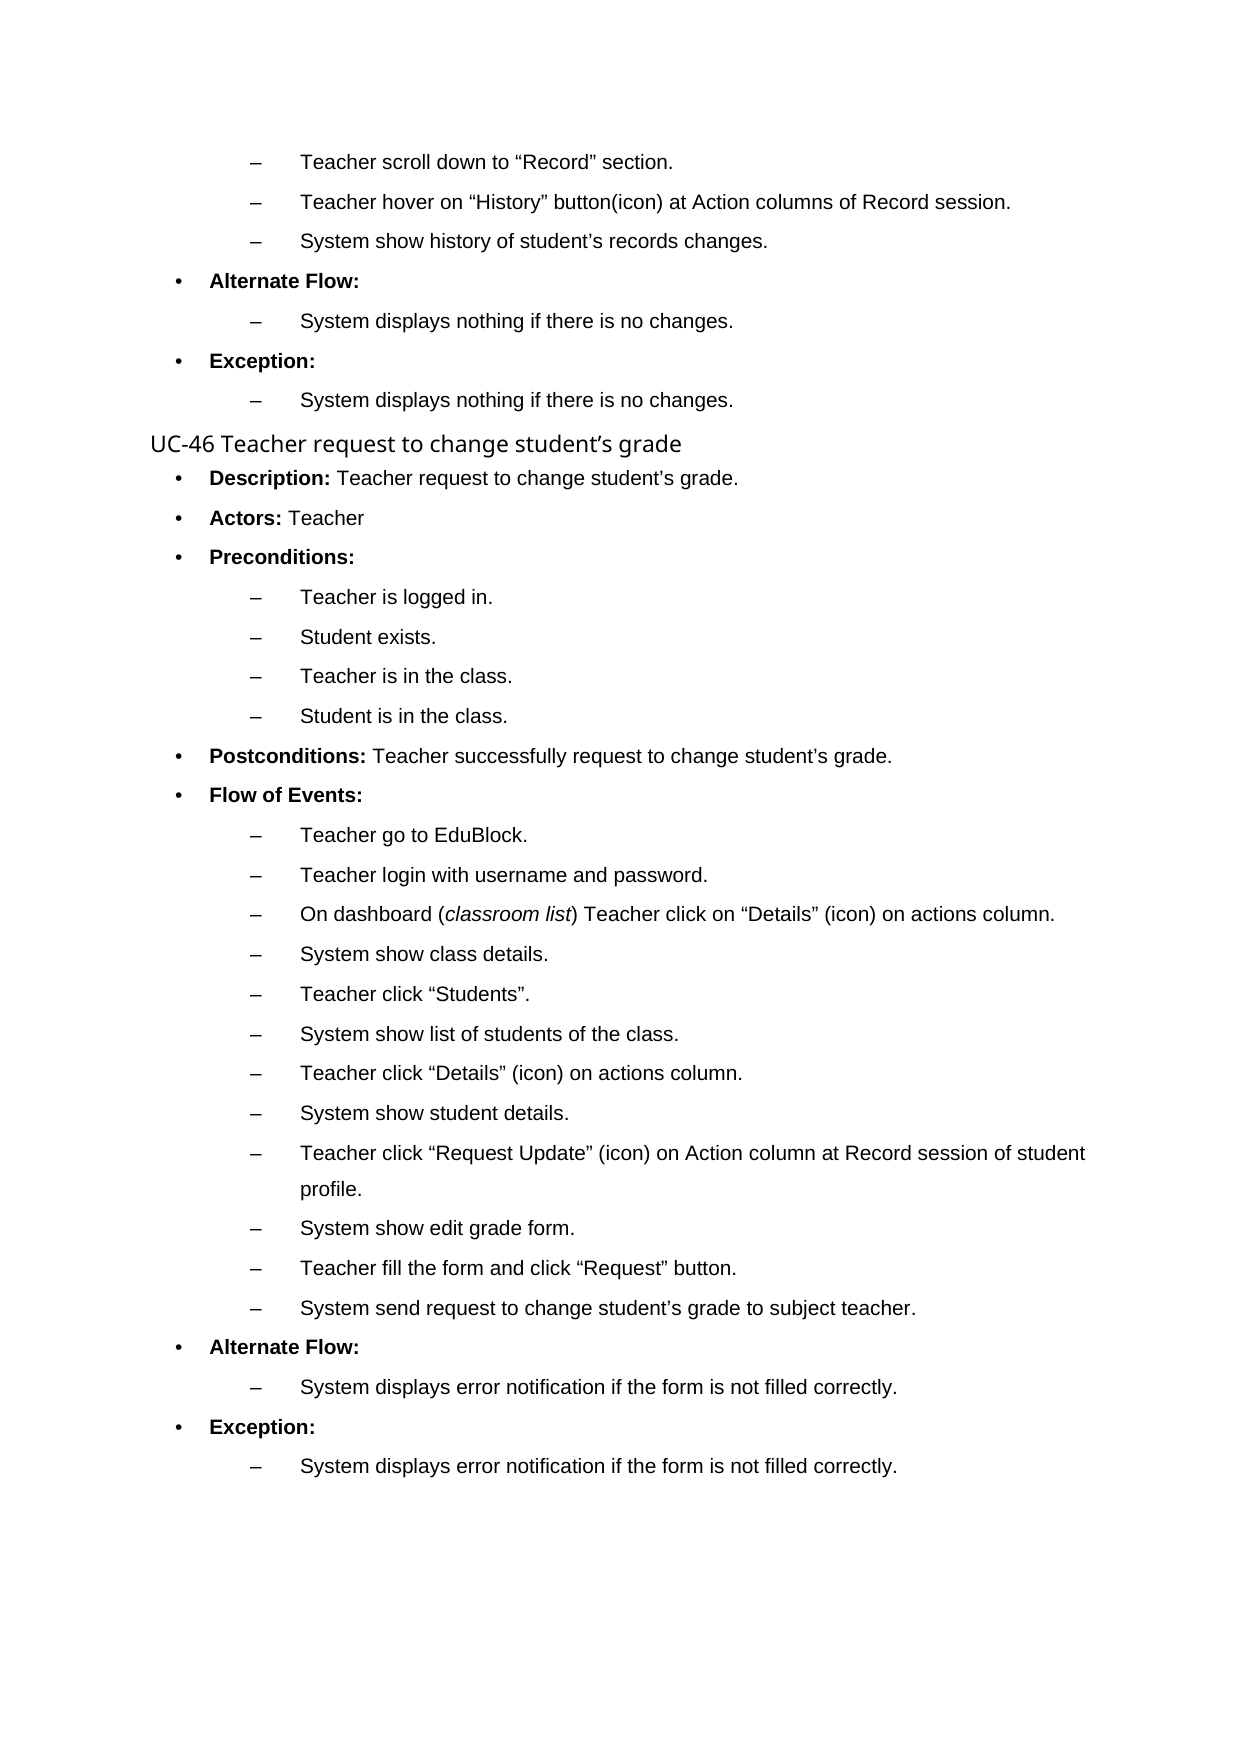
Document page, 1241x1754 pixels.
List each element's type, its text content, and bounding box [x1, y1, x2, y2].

list System displays error notification if the form is not filled correctly. [250, 1375, 1093, 1399]
list Teacher is in the class. [250, 664, 1093, 688]
list On dashboard (classroom list) Teacher click on “Details” (icon) on actions column. [250, 902, 1093, 926]
list Teacher hover on “History” button(icon) at Action columns of Record session. [250, 190, 1093, 214]
list Teacher fill the form and click “Request” button. [250, 1256, 1093, 1280]
list Teacher click “Request Update” (icon) on Action column at Record session of student profile. [250, 1140, 1093, 1200]
list Student exists. [250, 624, 1093, 648]
list Alternate Flow: [175, 269, 1093, 293]
list System displays nothing if there is no changes. [250, 388, 1093, 412]
list Exception: [175, 1414, 1093, 1438]
list Alternate Flow: [175, 1335, 1093, 1359]
list Flow of Events: [175, 783, 1093, 807]
list Exception: [175, 348, 1093, 372]
list System show edit grade form. [250, 1216, 1093, 1240]
list System show class details. [250, 942, 1093, 966]
list Teacher scroll down to “Record” section. [250, 150, 1093, 174]
list System displays nothing if there is no changes. [250, 309, 1093, 333]
subtitle UC-46 Teacher request to change student’s grade [150, 428, 1093, 459]
list Teacher click “Details” (icon) on actions column. [250, 1061, 1093, 1085]
list System show history of student’s records changes. [250, 229, 1093, 253]
list System displays error notification if the form is not filled correctly. [250, 1454, 1093, 1478]
list Teacher go to EduBlock. [250, 823, 1093, 847]
list Teacher click “Students”. [250, 982, 1093, 1006]
list Description: Teacher request to change student’s grade. [175, 466, 1093, 490]
list Teacher login with username and password. [250, 863, 1093, 887]
list Actors: Teacher [175, 505, 1093, 529]
list Student is in the class. [250, 704, 1093, 728]
list System send request to change student’s grade to subject teacher. [250, 1295, 1093, 1319]
list Teacher is logged in. [250, 585, 1093, 609]
list System show student details. [250, 1101, 1093, 1125]
list System show list of students of the class. [250, 1021, 1093, 1045]
list Preconditions: [175, 545, 1093, 569]
list Postconditions: Teacher successfully request to change student’s grade. [175, 743, 1093, 767]
